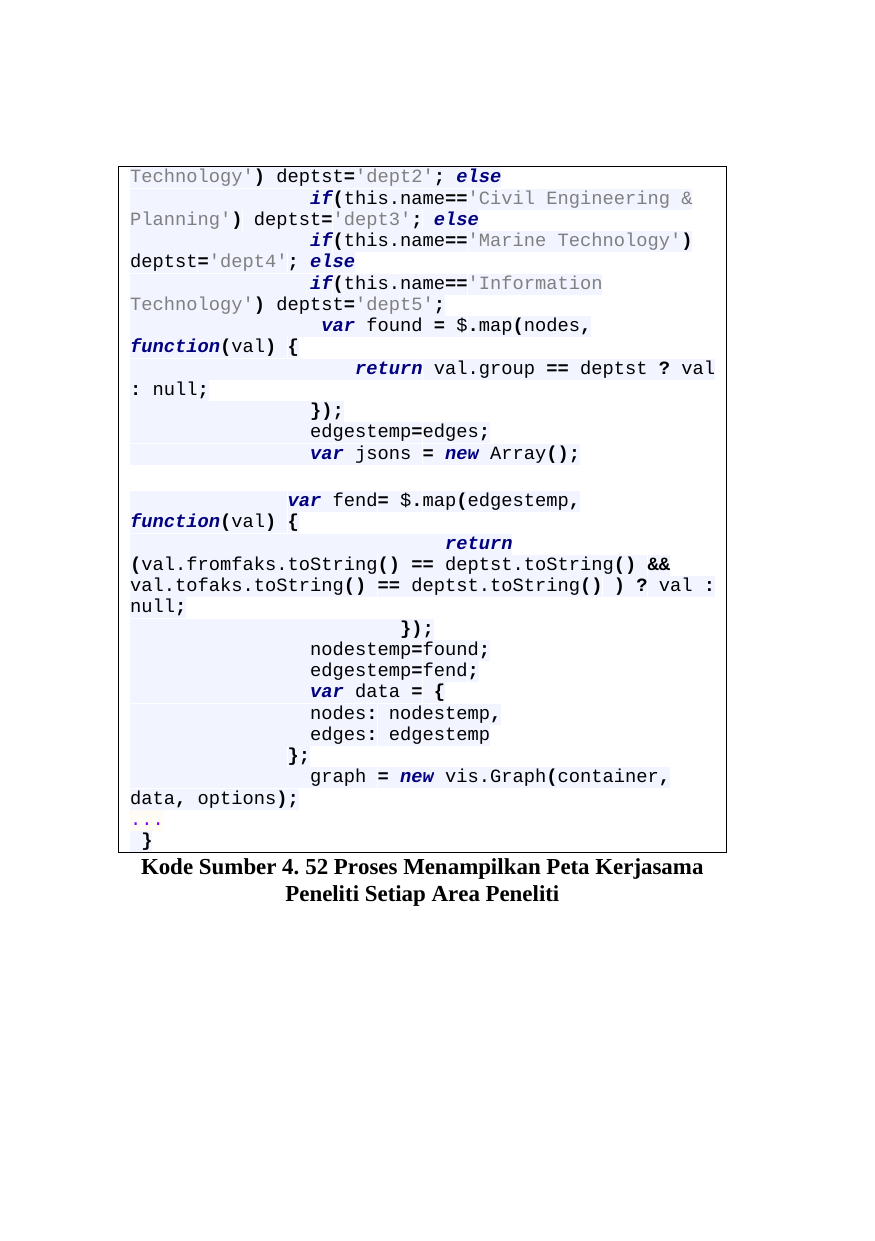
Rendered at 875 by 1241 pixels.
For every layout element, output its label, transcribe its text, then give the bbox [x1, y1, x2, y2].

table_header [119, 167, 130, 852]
text Kode Sumber 4. 52 Proses Menampilkan Peta Kerjasama Peneliti Setiap Area Peneliti [118, 853, 726, 906]
